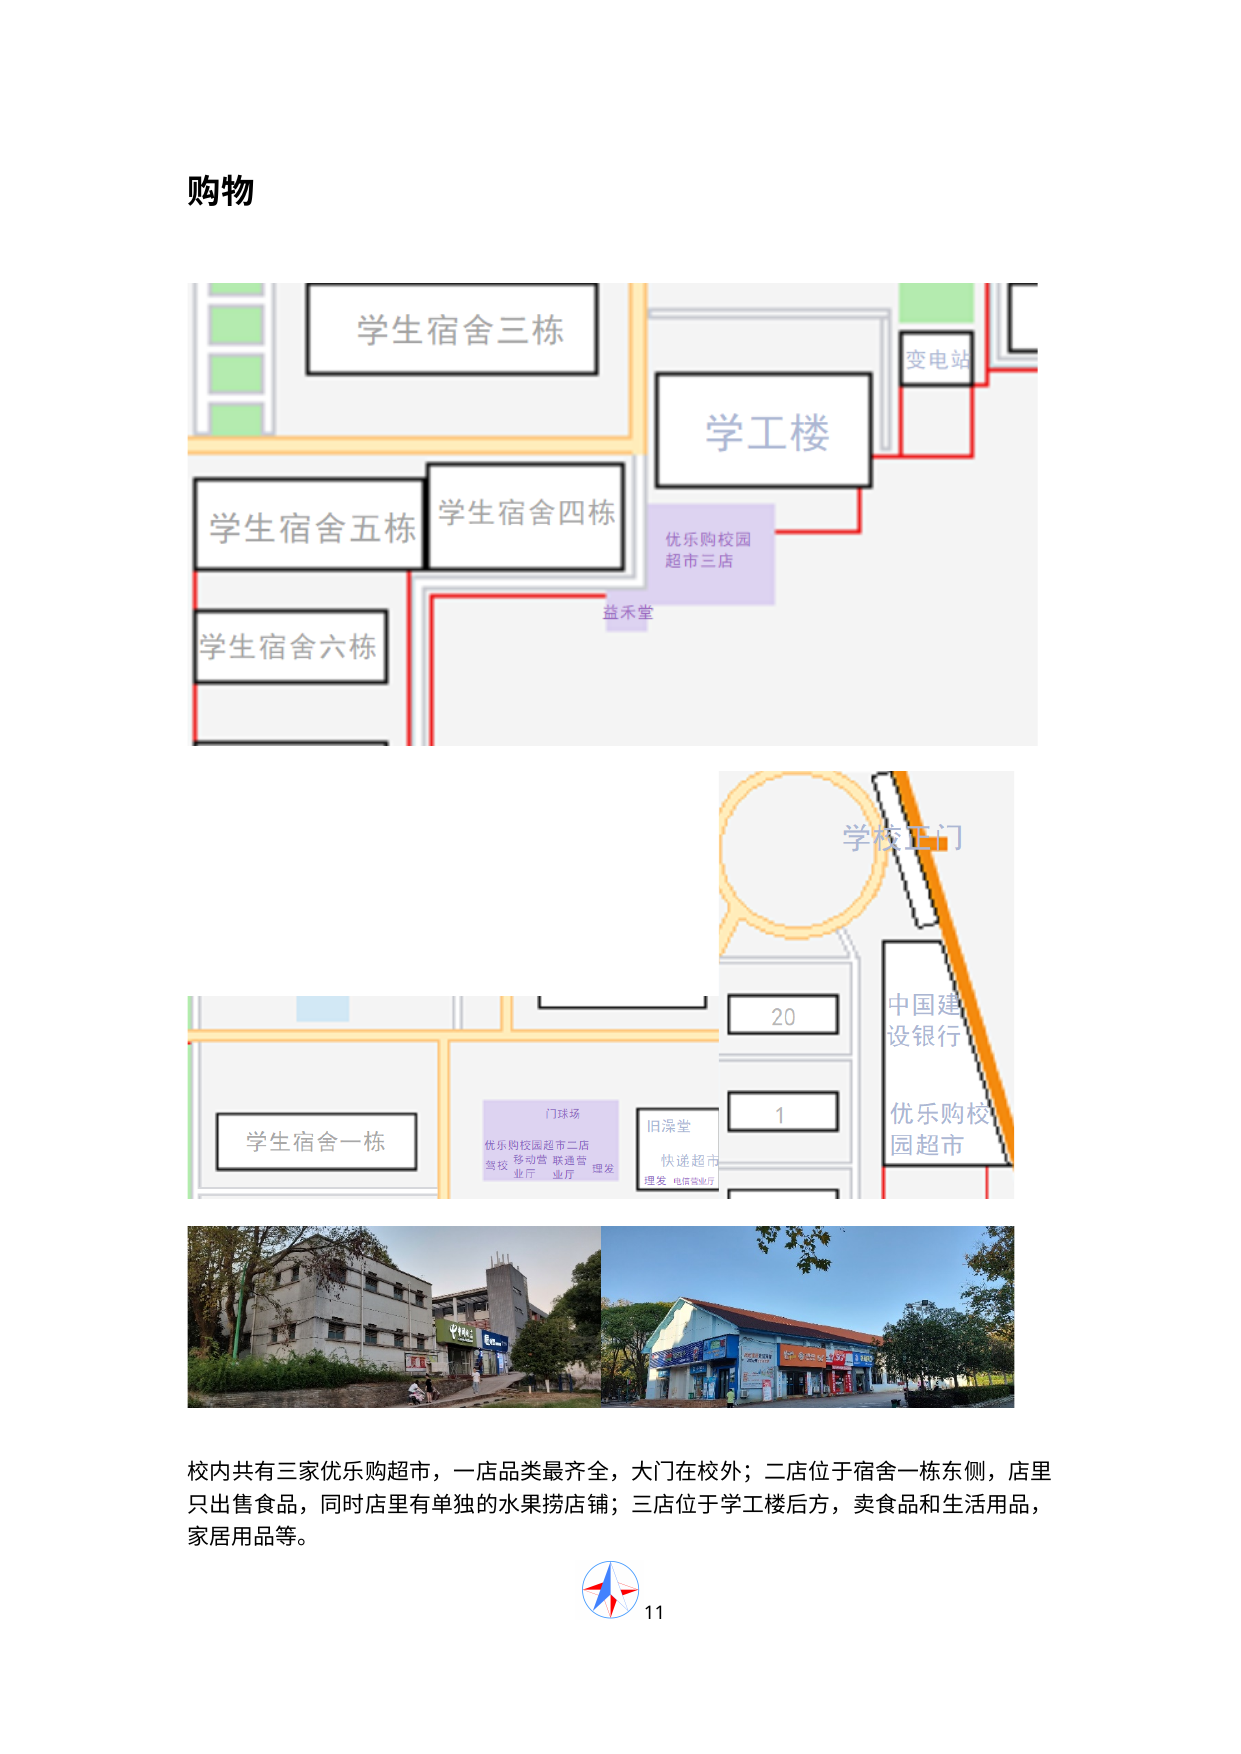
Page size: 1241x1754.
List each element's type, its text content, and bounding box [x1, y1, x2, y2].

picture [187, 283, 1038, 746]
subtitle 购物 [187, 157, 1053, 222]
picture [575, 1560, 644, 1620]
picture [187, 771, 1015, 1199]
text 校内共有三家优乐购超市，一店品类最齐全，大门在校外；二店位于宿舍一栋东侧，店里只出售食品，同时店里有单独的水果捞店铺；三店位于学工楼后方，卖食品和生活用品，家居用品等。 [187, 1454, 1053, 1551]
picture [187, 1226, 1015, 1408]
